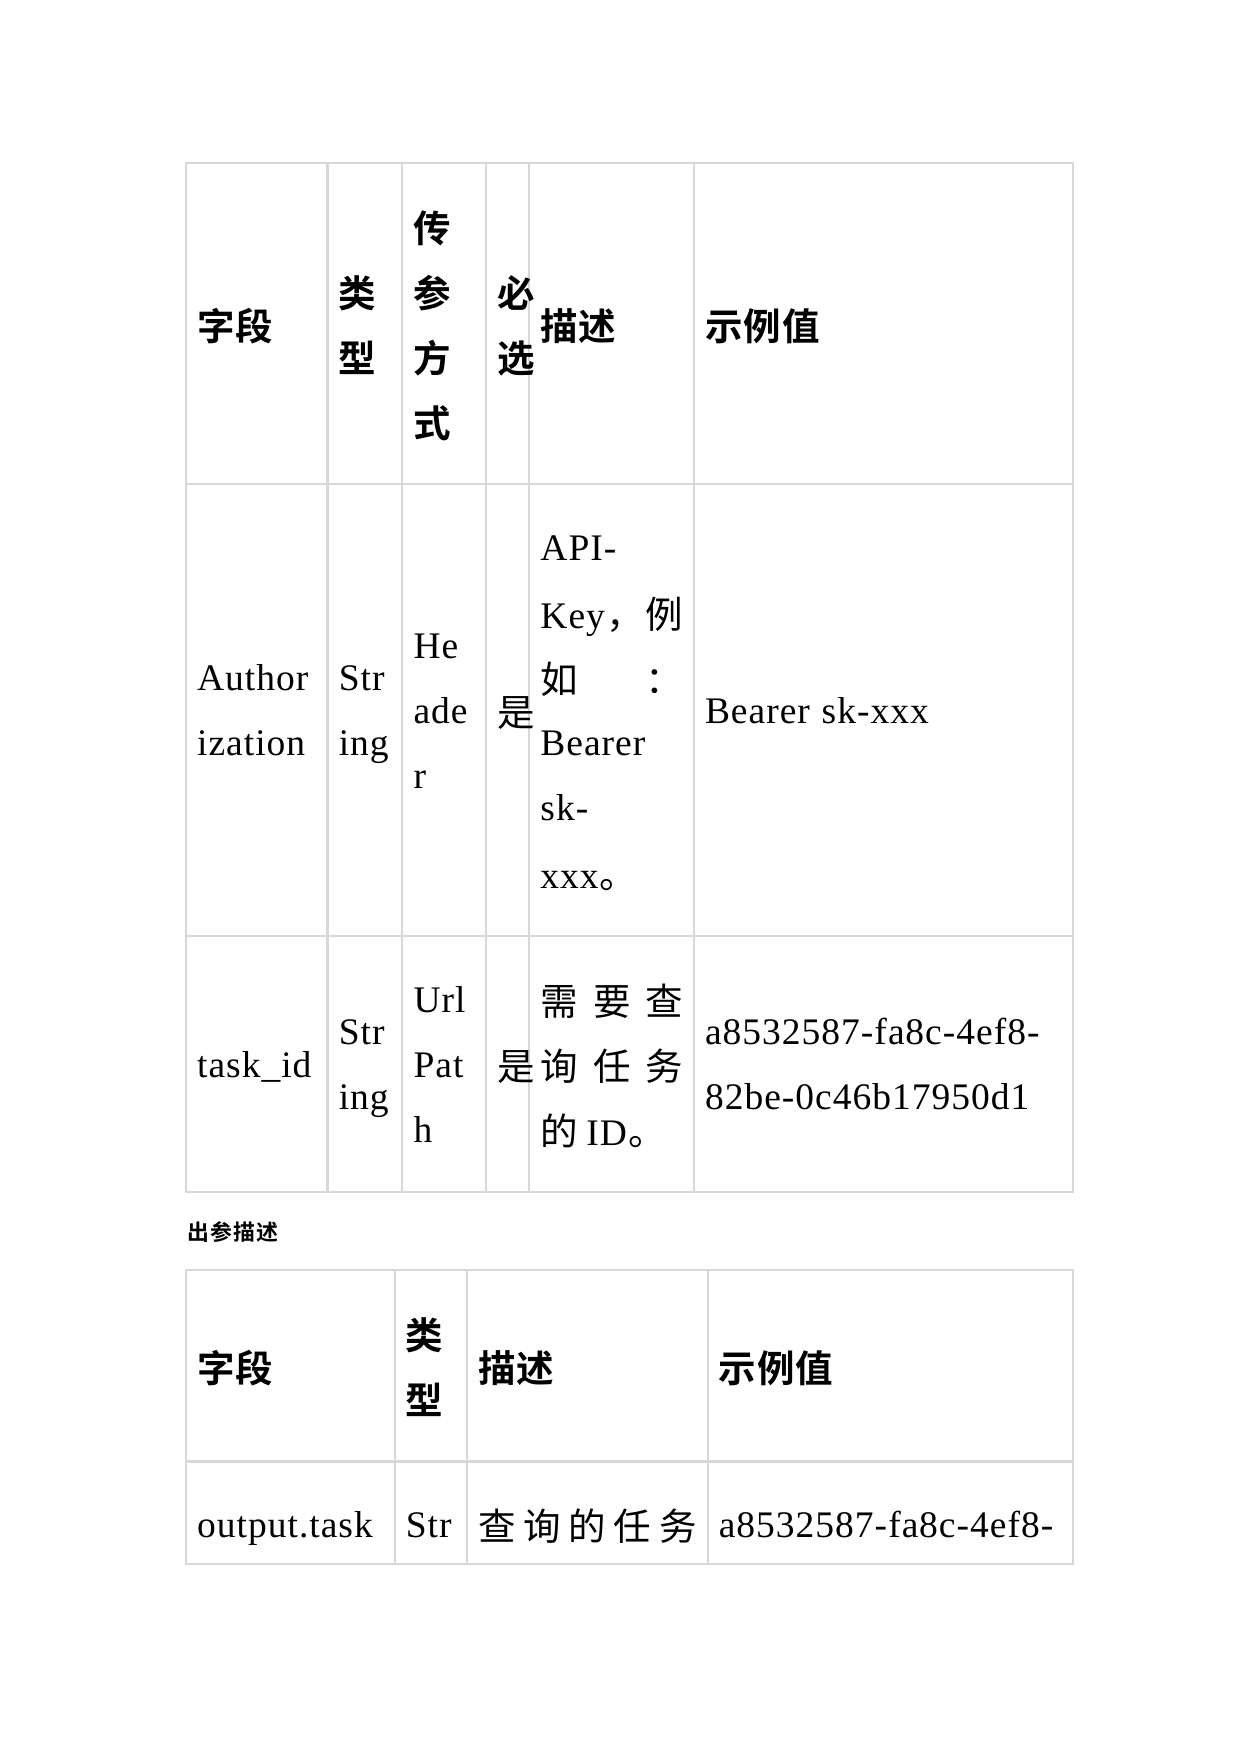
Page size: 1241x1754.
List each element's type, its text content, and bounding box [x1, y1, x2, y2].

subtitle 出参描述 [187, 1215, 1053, 1247]
table_header 描述 [530, 164, 693, 483]
table_header 示例值 [709, 1271, 1072, 1460]
table_header 字段 [187, 1271, 394, 1460]
table_header 字段 [187, 164, 326, 483]
table_cell Url Path [403, 937, 485, 1191]
table_cell output.task_id [187, 1463, 394, 1562]
table_cell task_id [187, 937, 326, 1191]
table_cell Bearer sk-xxx [695, 485, 1072, 934]
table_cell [709, 1463, 1072, 1562]
table_cell 需要查询任务的ID。 [530, 937, 693, 1191]
table_cell String [329, 937, 401, 1191]
table_cell 是 [487, 485, 528, 934]
table_cell a8532587-fa8c-4ef8-82be-0c46b17950d1 [695, 937, 1072, 1191]
table_header 必选 [487, 164, 528, 483]
table_header 示例值 [695, 164, 1072, 483]
table_header 传参方式 [403, 164, 485, 483]
table_cell String [329, 485, 401, 934]
table_cell 是 [487, 937, 528, 1191]
table_cell Header [403, 485, 485, 934]
table_cell String [396, 1463, 466, 1562]
table_cell API-Key，例如：Bearer sk-xxx。 [530, 485, 693, 934]
table_cell 查询的任务ID。 [468, 1463, 707, 1562]
table_header 描述 [468, 1271, 707, 1460]
table_cell Authorization [187, 485, 326, 934]
table_header 类型 [396, 1271, 466, 1460]
table_header 类型 [329, 164, 401, 483]
